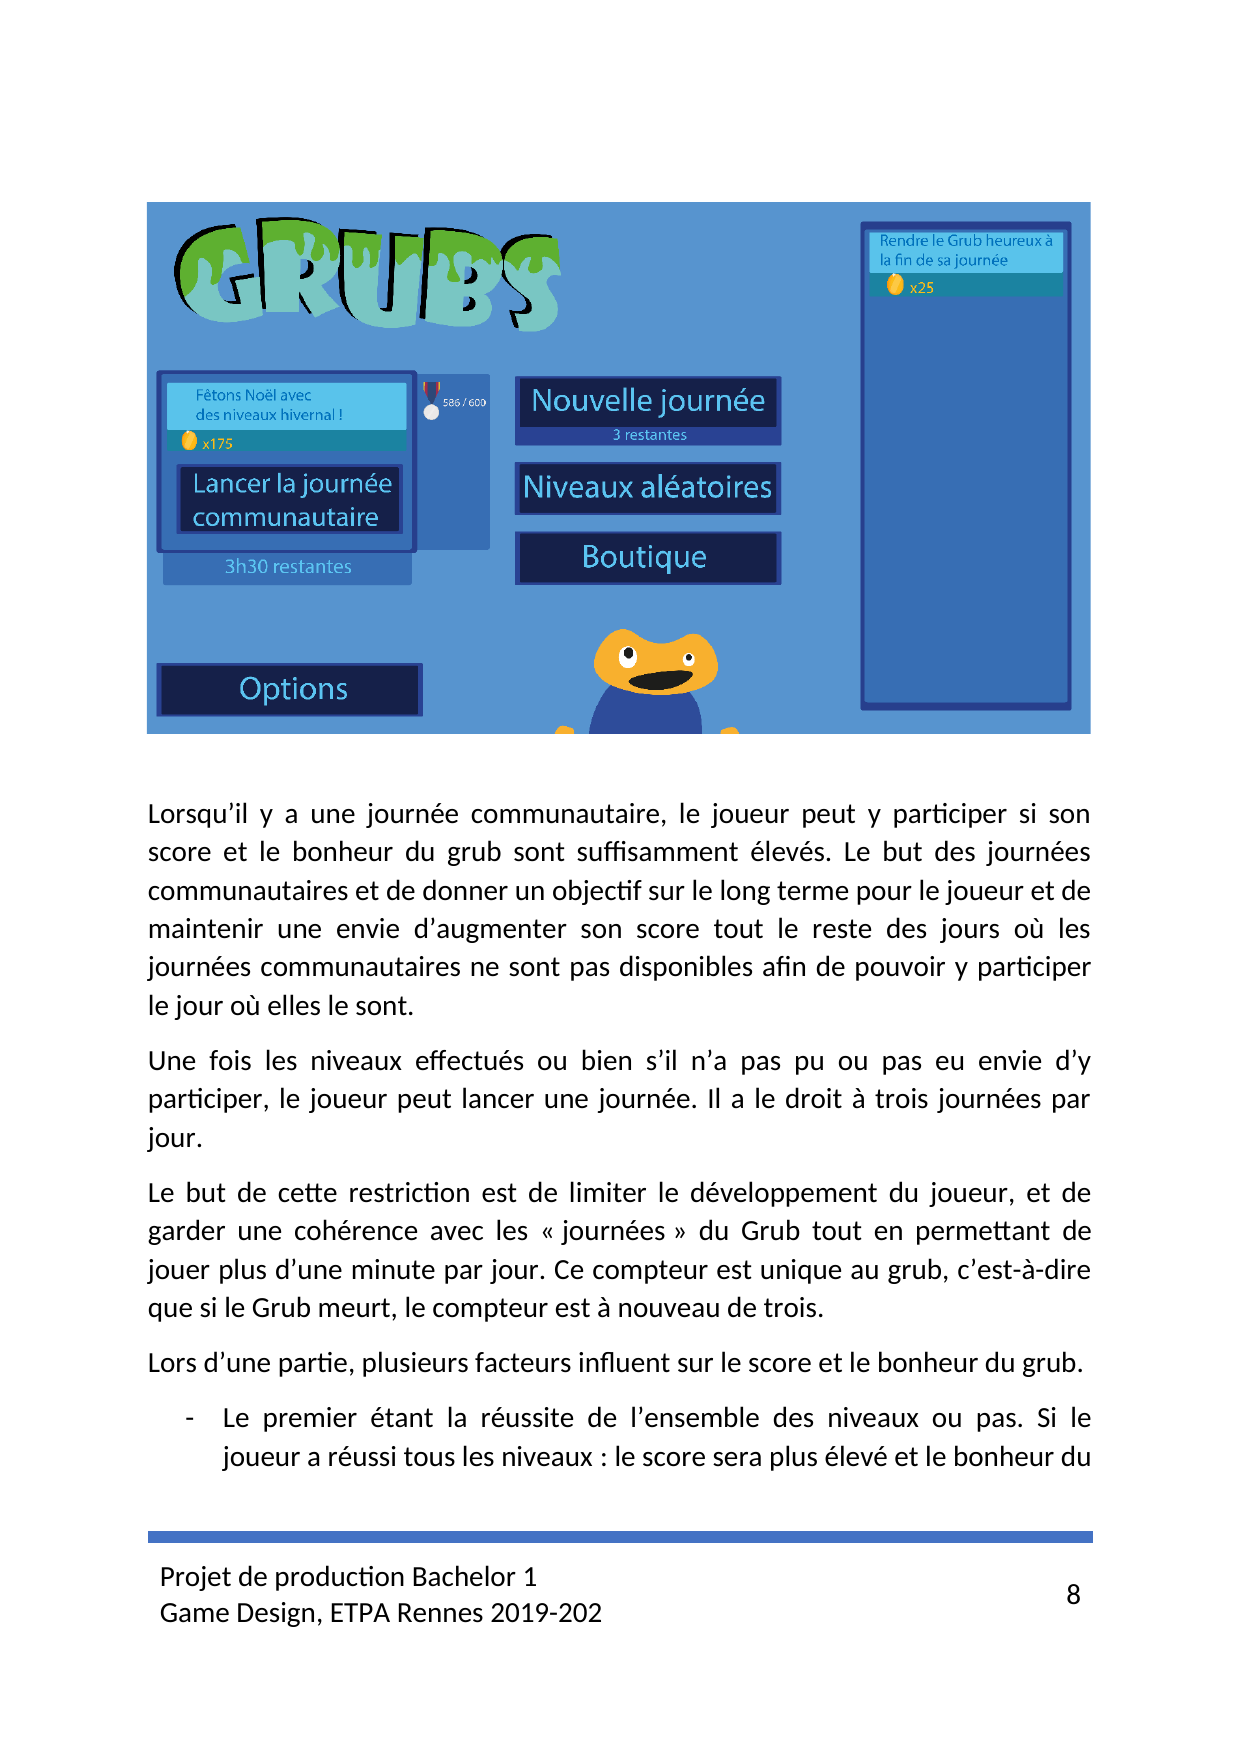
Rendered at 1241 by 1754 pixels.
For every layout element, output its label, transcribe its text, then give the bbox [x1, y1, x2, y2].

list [185, 1399, 1093, 1473]
text Lors d’une partie, plusieurs facteurs influent sur le score et le bonheur du grub. [148, 1344, 1093, 1380]
picture [146, 202, 1091, 734]
text Une fois les niveaux effectués ou bien s’il n’a pas pu ou pas eu envie d’y participer, le joueur peut lancer une journée. Il a le droit à trois journées par jour. [148, 1042, 1093, 1154]
text Le but de cette restriction est de limiter le développement du joueur, et de garder une cohérence avec les « journées » du Grub tout en permettant de jouer plus d’une minute par jour. Ce compteur est unique au grub, c’est-à-dire que si le Grub meurt, le compteur est à nouveau de trois. [148, 1174, 1093, 1325]
